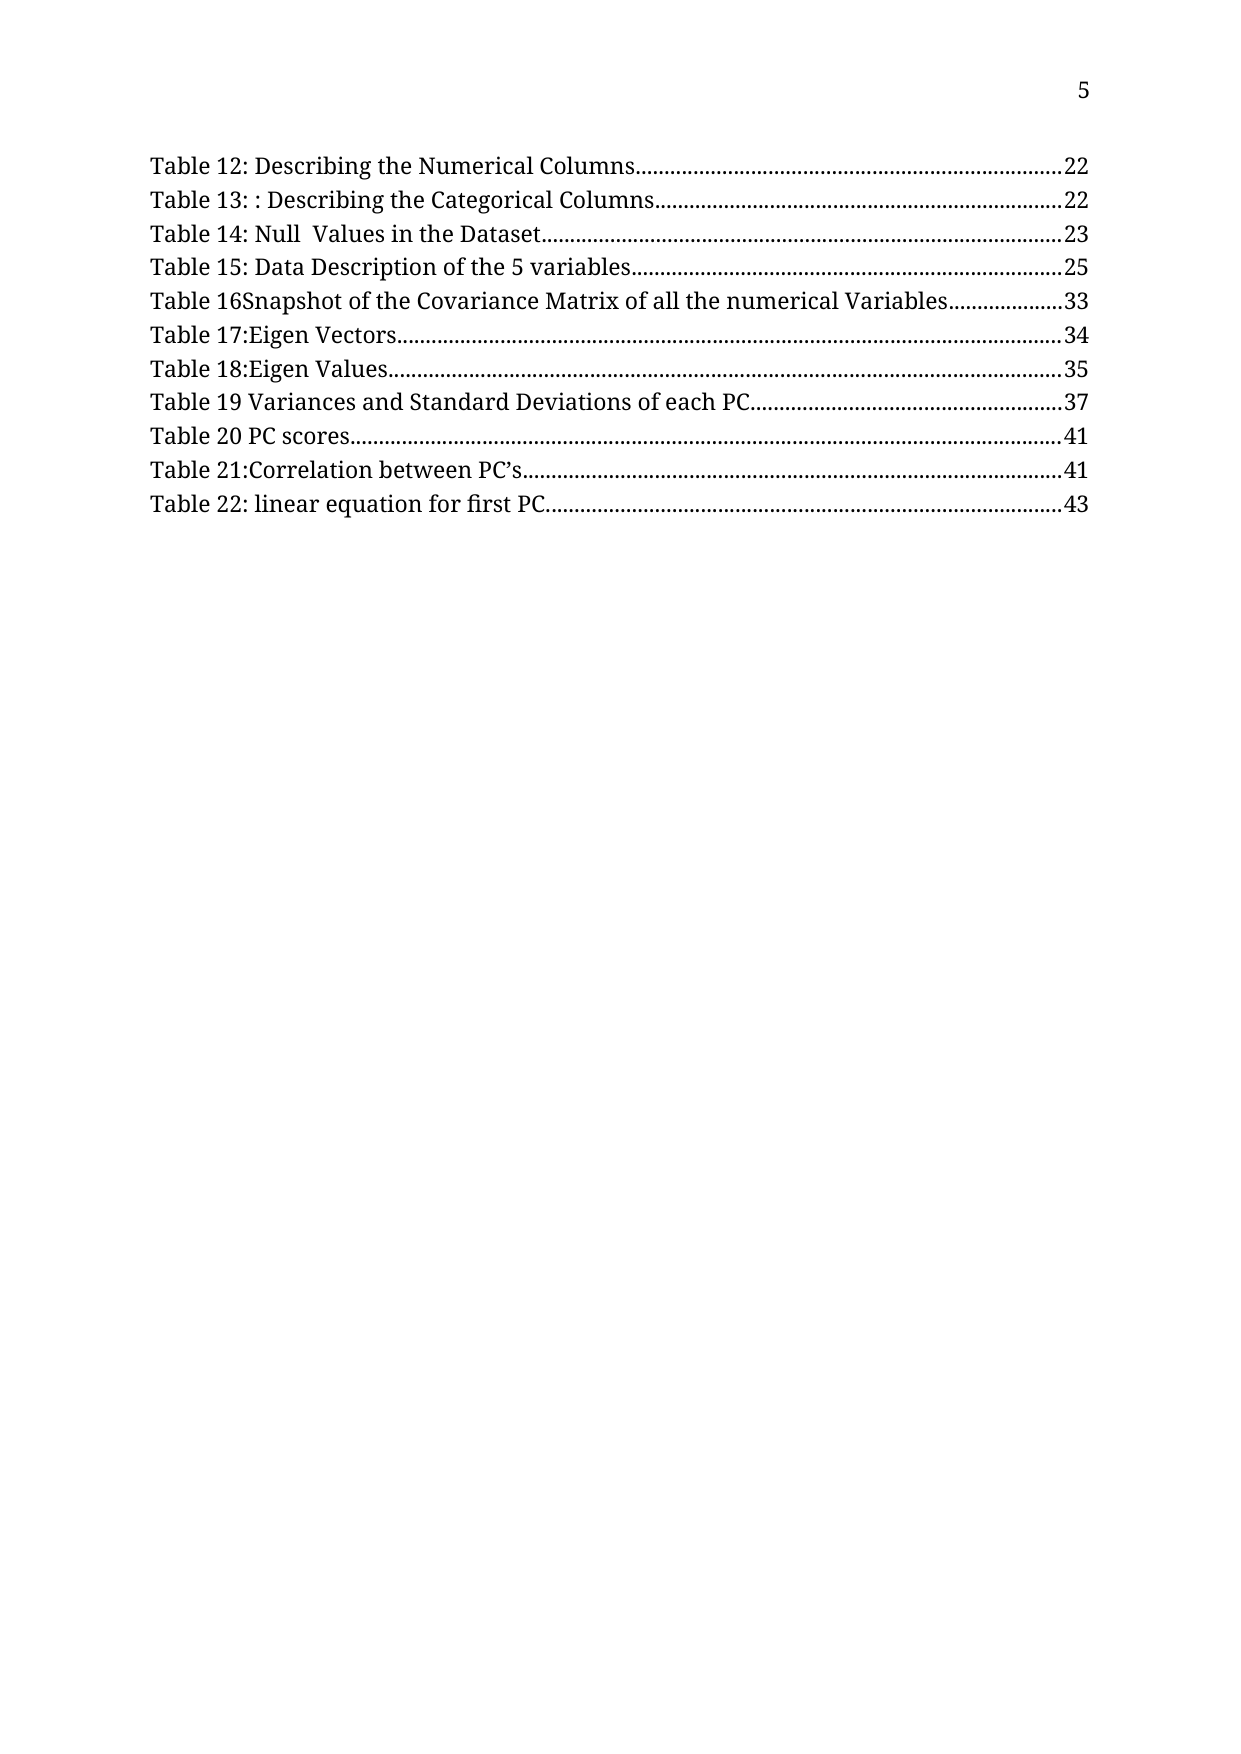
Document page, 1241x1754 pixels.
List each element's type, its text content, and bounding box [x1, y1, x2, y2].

text Table 12: Describing the Numerical Columns 22 [150, 150, 1090, 181]
text Table 16Snapshot of the Covariance Matrix of all the numerical Variables 33 [150, 285, 1090, 316]
text Table 13: : Describing the Categorical Columns 22 [150, 184, 1090, 215]
text Table 14: Null Values in the Dataset 23 [150, 217, 1090, 249]
text Table 18:Eigen Values 35 [150, 352, 1090, 384]
text Table 22: linear equation for first PC. 43 [150, 487, 1090, 519]
text Table 17:Eigen Vectors 34 [150, 319, 1090, 350]
text Table 21:Correlation between PC’s 41 [150, 454, 1090, 485]
text Table 20 PC scores 41 [150, 420, 1090, 451]
text Table 19 Variances and Standard Deviations of each PC 37 [150, 386, 1090, 417]
text Table 15: Data Description of the 5 variables 25 [150, 251, 1090, 282]
